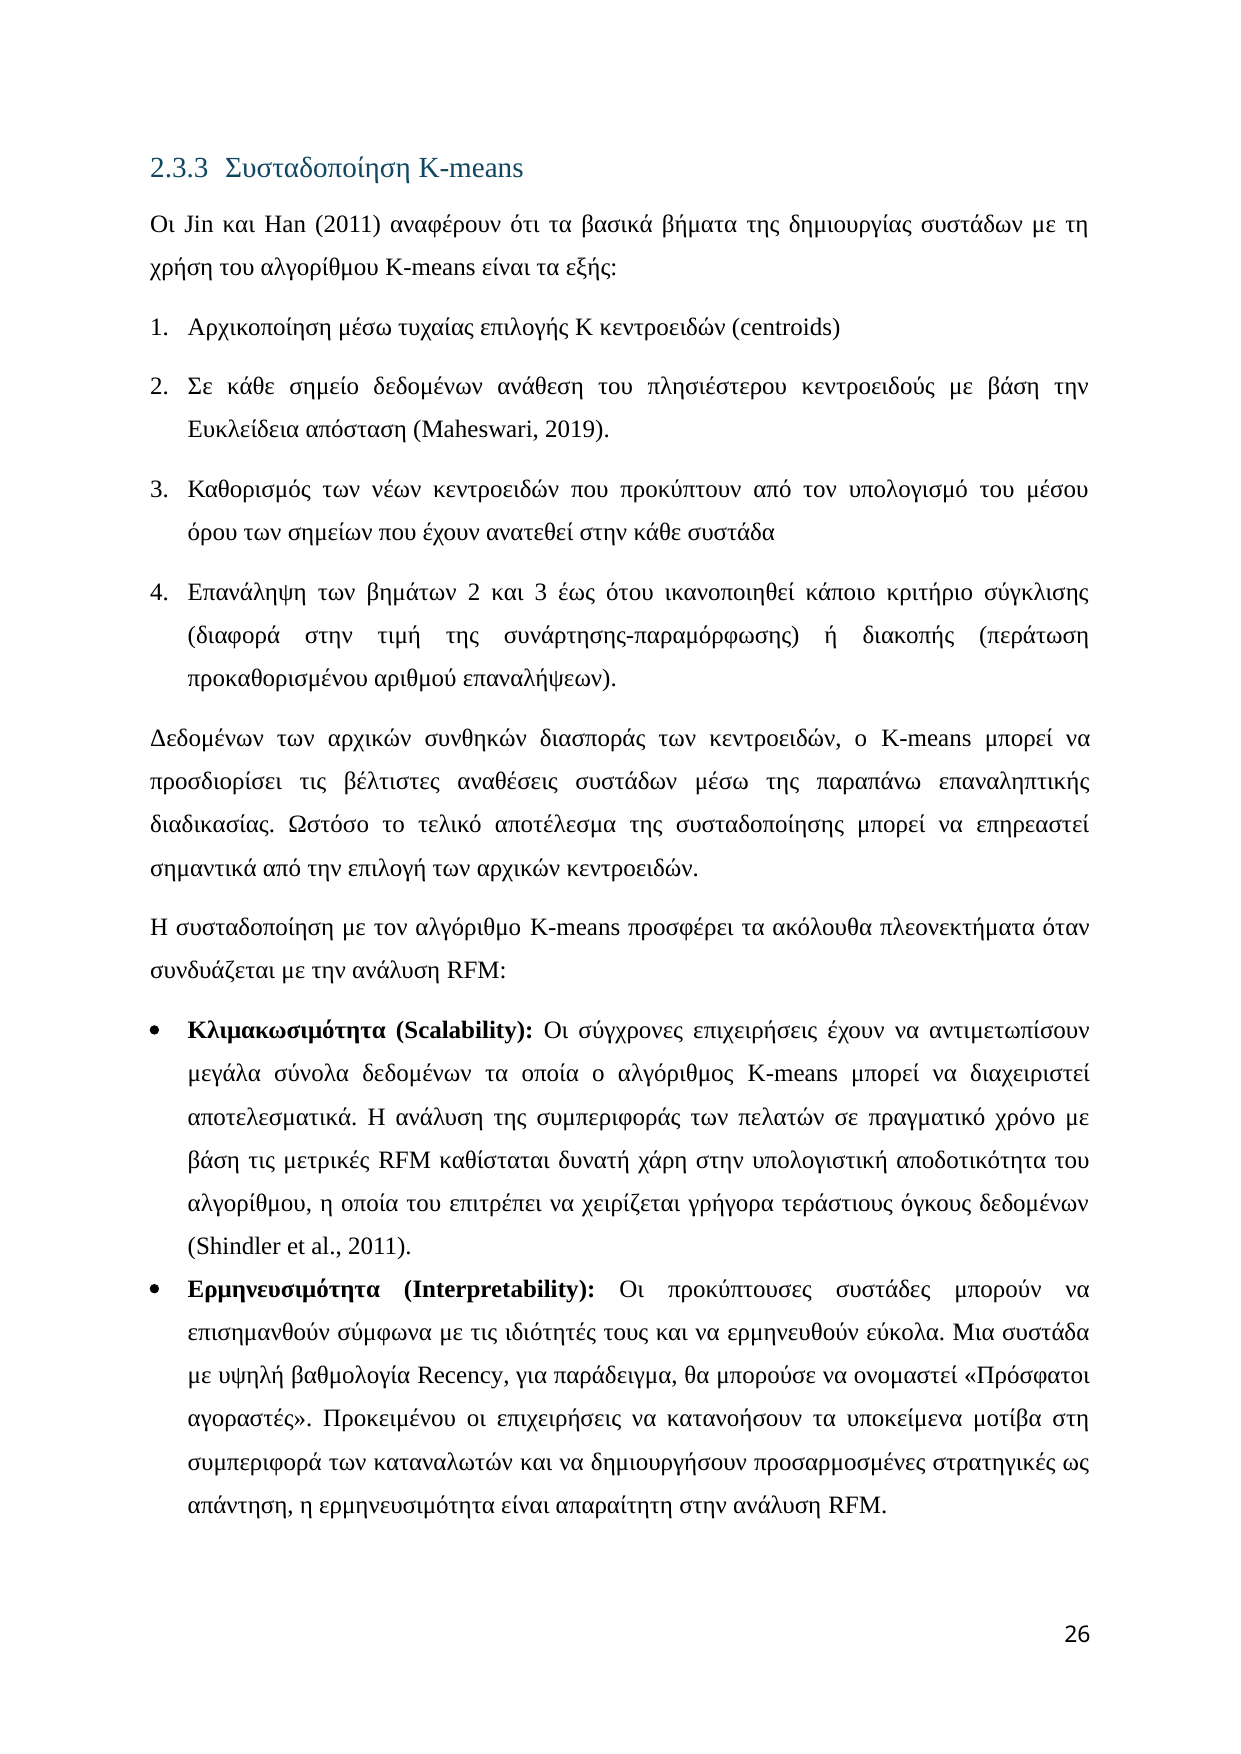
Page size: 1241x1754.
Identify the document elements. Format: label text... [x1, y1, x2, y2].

list Ερμηνευσιμότητα (Interpretability): Οι προκύπτουσες συστάδες μπορούν να επισημανθούν σύμφωνα με τις ιδιότητές τους και να ερμηνευθούν εύκολα. Μια συστάδα με υψηλή βαθμολογία Recency, για παράδειγμα, θα μπορούσε να ονομαστεί «Πρόσφατοι αγοραστές». Προκειμένου οι επιχειρήσεις να κατανοήσουν τα υποκείμενα μοτίβα στη συμπεριφορά των καταναλωτών και να δημιουργήσουν προσαρμοσμένες στρατηγικές ως απάντηση, η ερμηνευσιμότητα είναι απαραίτητη στην ανάλυση RFM. [150, 1274, 1090, 1518]
list Καθορισμός των νέων κεντροειδών που προκύπτουν από τον υπολογισμό του μέσου όρου των σημείων που έχουν ανατεθεί στην κάθε συστάδα [150, 474, 1090, 546]
list Σε κάθε σημείο δεδομένων ανάθεση του πλησιέστερου κεντροειδούς με βάση την Ευκλείδεια απόσταση (Maheswari, 2019). [150, 371, 1090, 443]
text Οι Jin και Han (2011) αναφέρουν ότι τα βασικά βήματα της δημιουργίας συστάδων με τη χρήση του αλγορίθμου K-means είναι τα εξής: [150, 209, 1090, 281]
list Κλιμακωσιμότητα (Scalability): Οι σύγχρονες επιχειρήσεις έχουν να αντιμετωπίσουν μεγάλα σύνολα δεδομένων τα οποία ο αλγόριθμος K-means μπορεί να διαχειριστεί αποτελεσματικά. Η ανάλυση της συμπεριφοράς των πελατών σε πραγματικό χρόνο με βάση τις μετρικές RFM καθίσταται δυνατή χάρη στην υπολογιστική αποδοτικότητα του αλγορίθμου, η οποία του επιτρέπει να χειρίζεται γρήγορα τεράστιους όγκους δεδομένων (Shindler et al., 2011). [150, 1015, 1090, 1260]
text Δεδομένων των αρχικών συνθηκών διασποράς των κεντροειδών, ο K-means μπορεί να προσδιορίσει τις βέλτιστες αναθέσεις συστάδων μέσω της παραπάνω επαναληπτικής διαδικασίας. Ωστόσο το τελικό αποτέλεσμα της συσταδοποίησης μπορεί να επηρεαστεί σημαντικά από την επιλογή των αρχικών κεντροειδών. [150, 723, 1090, 881]
subtitle Συσταδοποίηση K-means [150, 150, 1090, 183]
text Η συσταδοποίηση με τον αλγόριθμο K-means προσφέρει τα ακόλουθα πλεονεκτήματα όταν συνδυάζεται με την ανάλυση RFM: [150, 912, 1090, 984]
list Επανάληψη των βημάτων 2 και 3 έως ότου ικανοποιηθεί κάποιο κριτήριο σύγκλισης (διαφορά στην τιμή της συνάρτησης-παραμόρφωσης) ή διακοπής (περάτωση προκαθορισμένου αριθμού επαναλήψεων). [150, 577, 1090, 692]
list Αρχικοποίηση μέσω τυχαίας επιλογής K κεντροειδών (centroids) [150, 312, 1090, 340]
